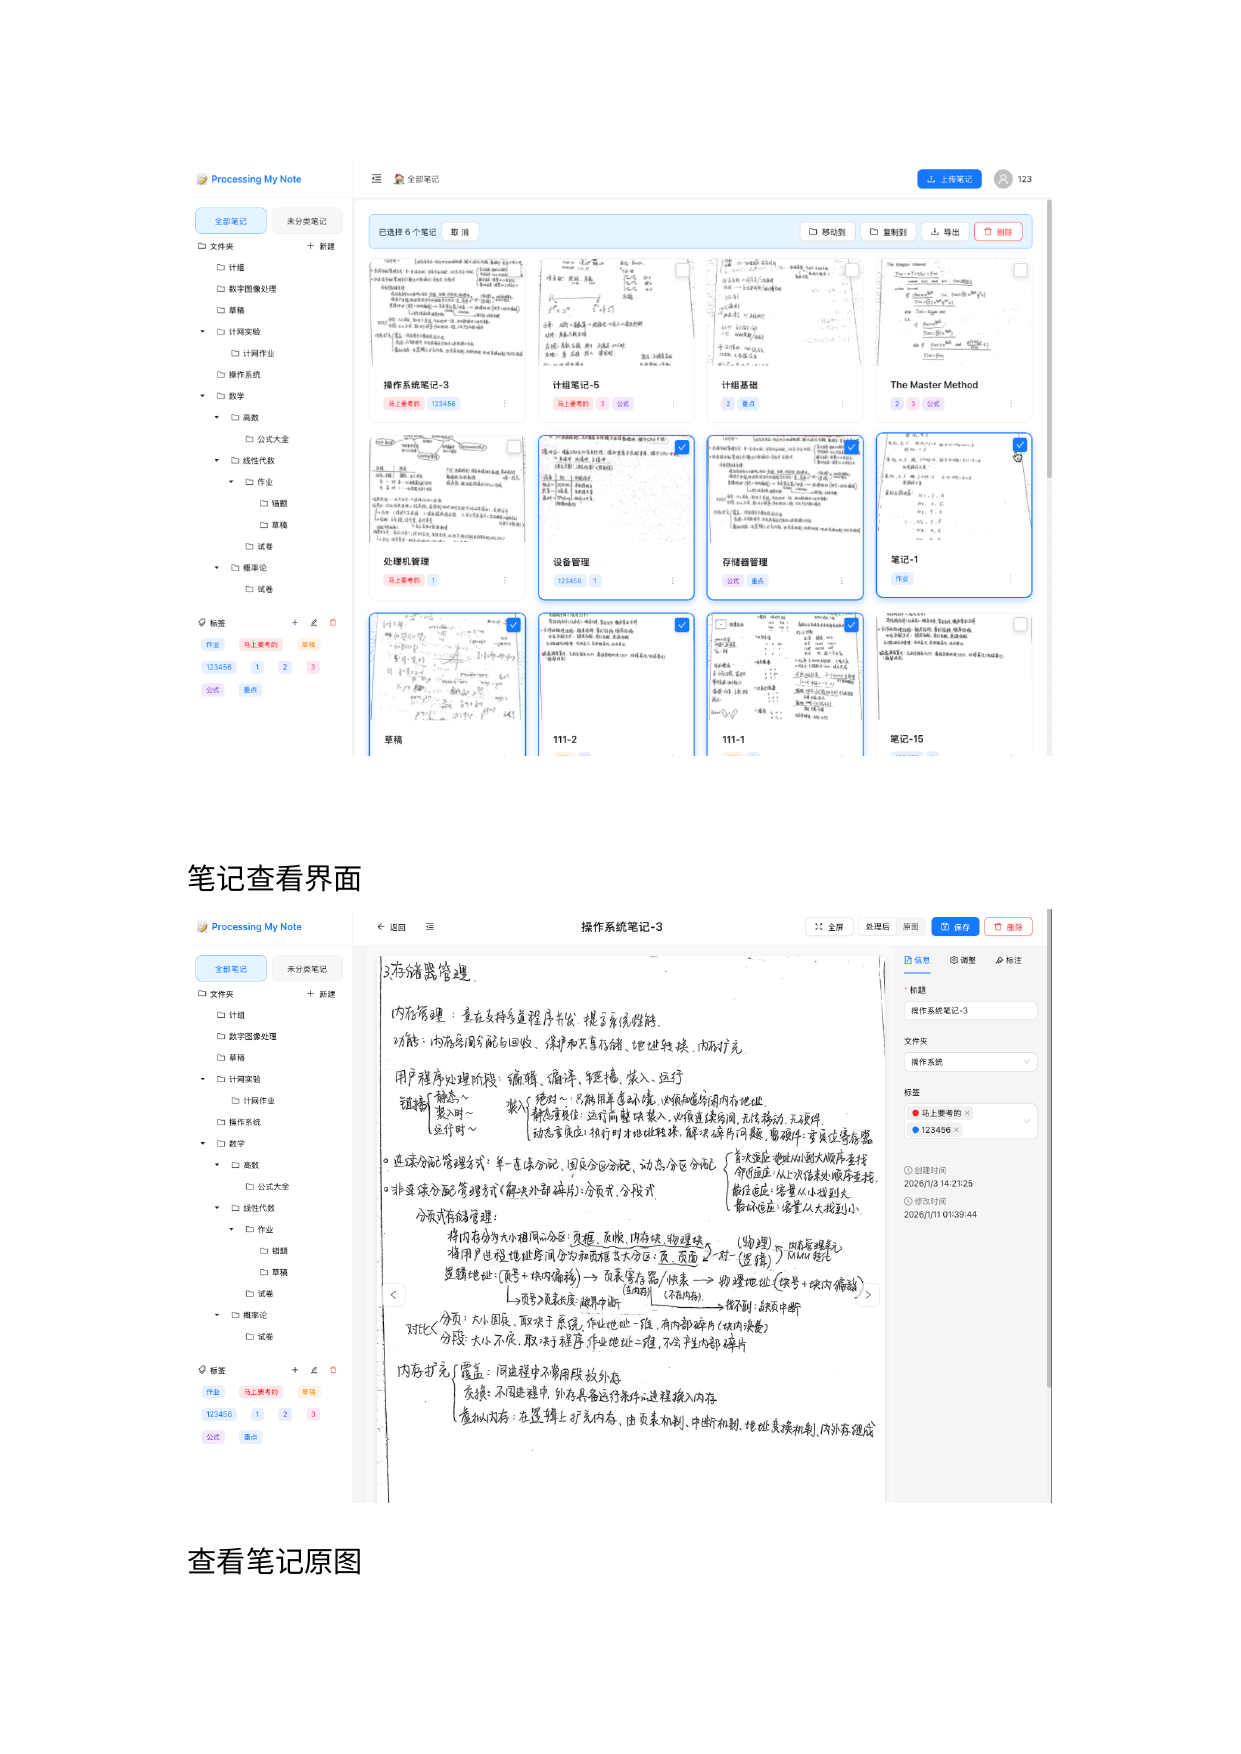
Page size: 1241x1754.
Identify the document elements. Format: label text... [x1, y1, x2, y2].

text 查看笔记原图 [187, 1527, 1053, 1592]
picture [187, 909, 1052, 1503]
text 笔记查看界面 [187, 844, 1053, 909]
picture [187, 162, 1053, 756]
